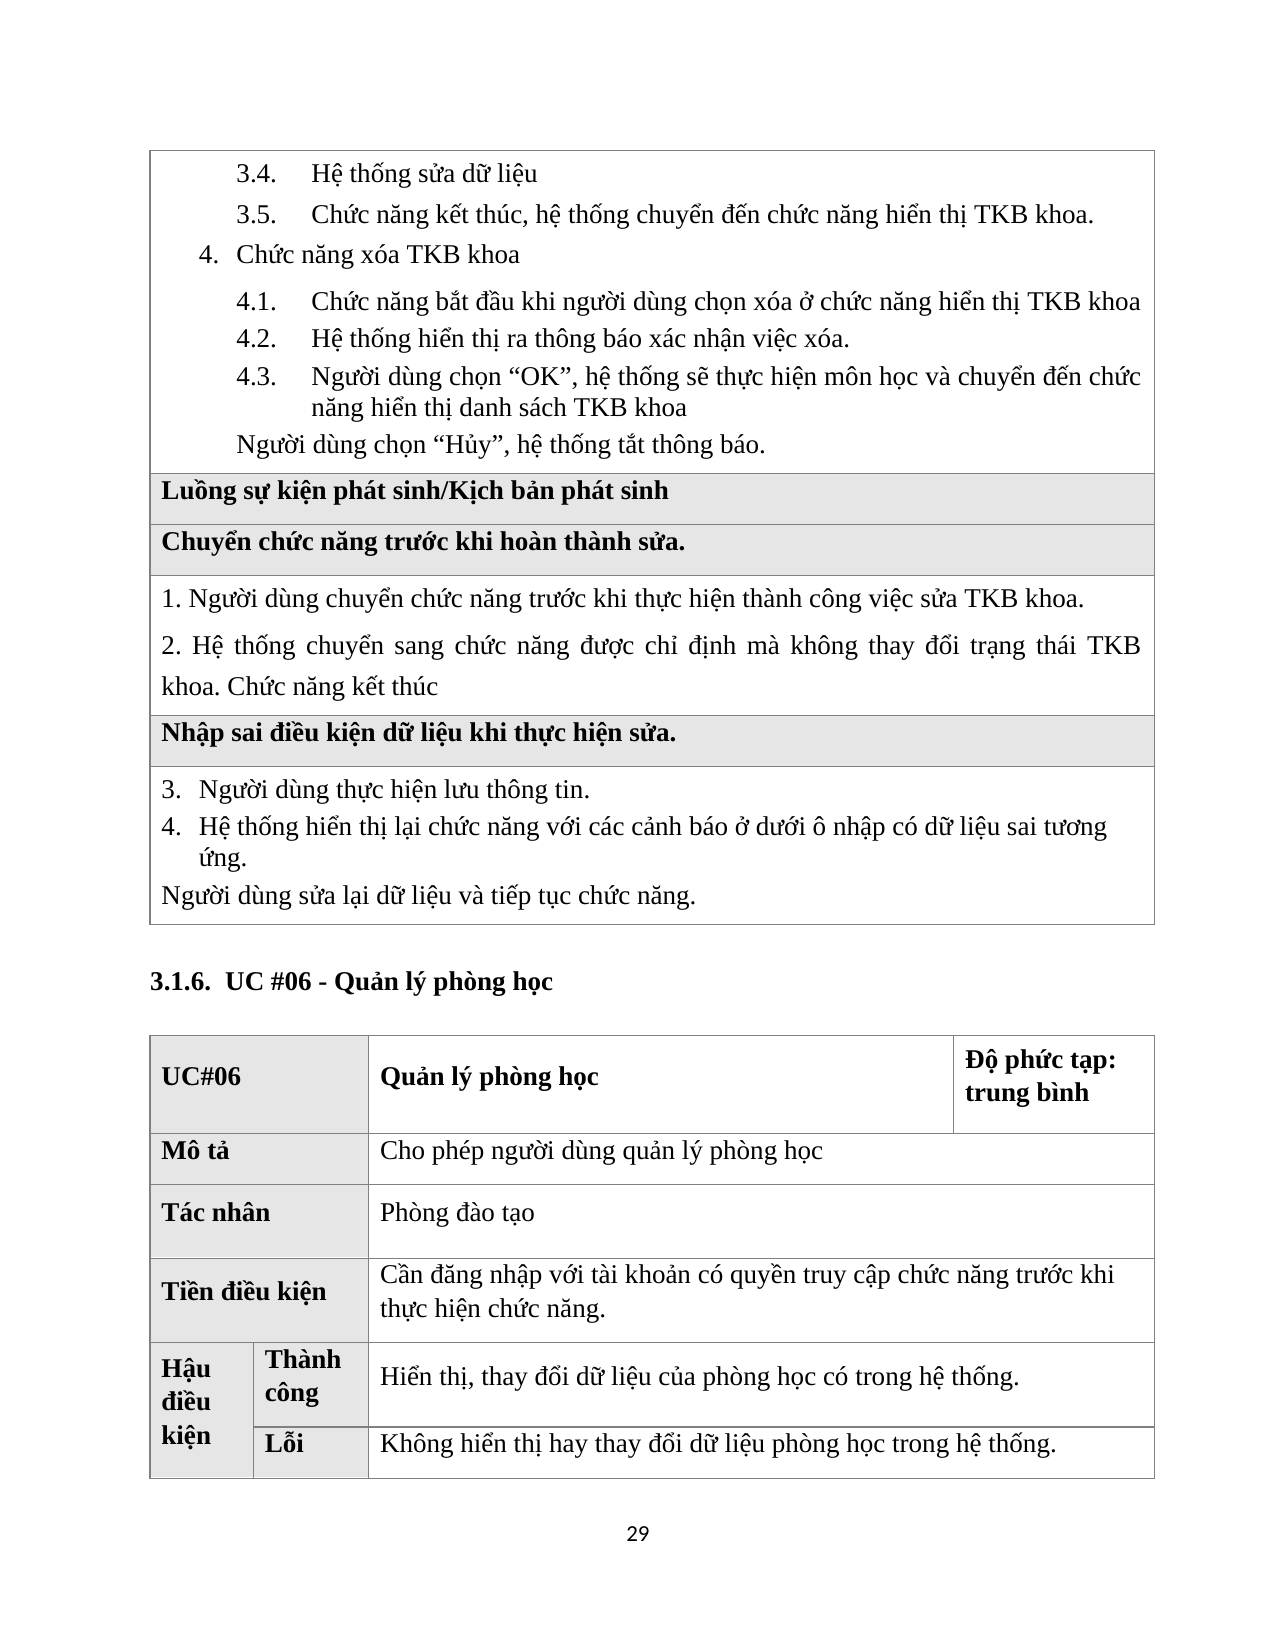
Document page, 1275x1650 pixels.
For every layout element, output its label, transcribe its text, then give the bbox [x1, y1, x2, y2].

table_cell Hậu điều kiện [151, 1343, 253, 1477]
table_cell Tác nhân [151, 1185, 368, 1257]
list UC #06 - Quản lý phòng học [150, 964, 1125, 996]
table_cell Chuyển chức năng trước khi hoàn thành sửa. [151, 525, 1154, 575]
table_cell Nhập sai điều kiện dữ liệu khi thực hiện sửa. [151, 716, 1154, 766]
table_cell Không hiển thị hay thay đổi dữ liệu phòng học trong hệ thống. [369, 1428, 1154, 1477]
table_cell Cho phép người dùng quản lý phòng học [369, 1134, 1154, 1184]
table_cell Người dùng thực hiện lưu thông tin. Hệ thống hiển thị lại chức năng với các cảnh báo ở dưới ô nhập có dữ liệu sai tương ứng. Người dùng sửa lại dữ liệu và tiếp tục chức năng. [151, 767, 1154, 924]
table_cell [151, 151, 1154, 473]
table_cell Phòng đào tạo [369, 1185, 1154, 1257]
table_cell 1. Người dùng chuyển chức năng trước khi thực hiện thành công việc sửa TKB khoa. 2. Hệ thống chuyển sang chức năng được chỉ định mà không thay đổi trạng thái TKB khoa. Chức năng kết thúc [151, 576, 1154, 715]
table_cell Lỗi [254, 1428, 368, 1477]
table_cell Tiền điều kiện [151, 1259, 368, 1342]
table_cell Cần đăng nhập với tài khoản có quyền truy cập chức năng trước khi thực hiện chức năng. [369, 1259, 1154, 1342]
table_cell Mô tả [151, 1134, 368, 1184]
table_cell Thành công [254, 1343, 368, 1426]
table_header Độ phức tạp: trung bình [954, 1036, 1154, 1133]
table_cell Hiển thị, thay đổi dữ liệu của phòng học có trong hệ thống. [369, 1343, 1154, 1426]
table_header Quản lý phòng học [369, 1036, 953, 1133]
table_header UC#06 [151, 1036, 368, 1133]
table_cell Luồng sự kiện phát sinh/Kịch bản phát sinh [151, 474, 1154, 524]
